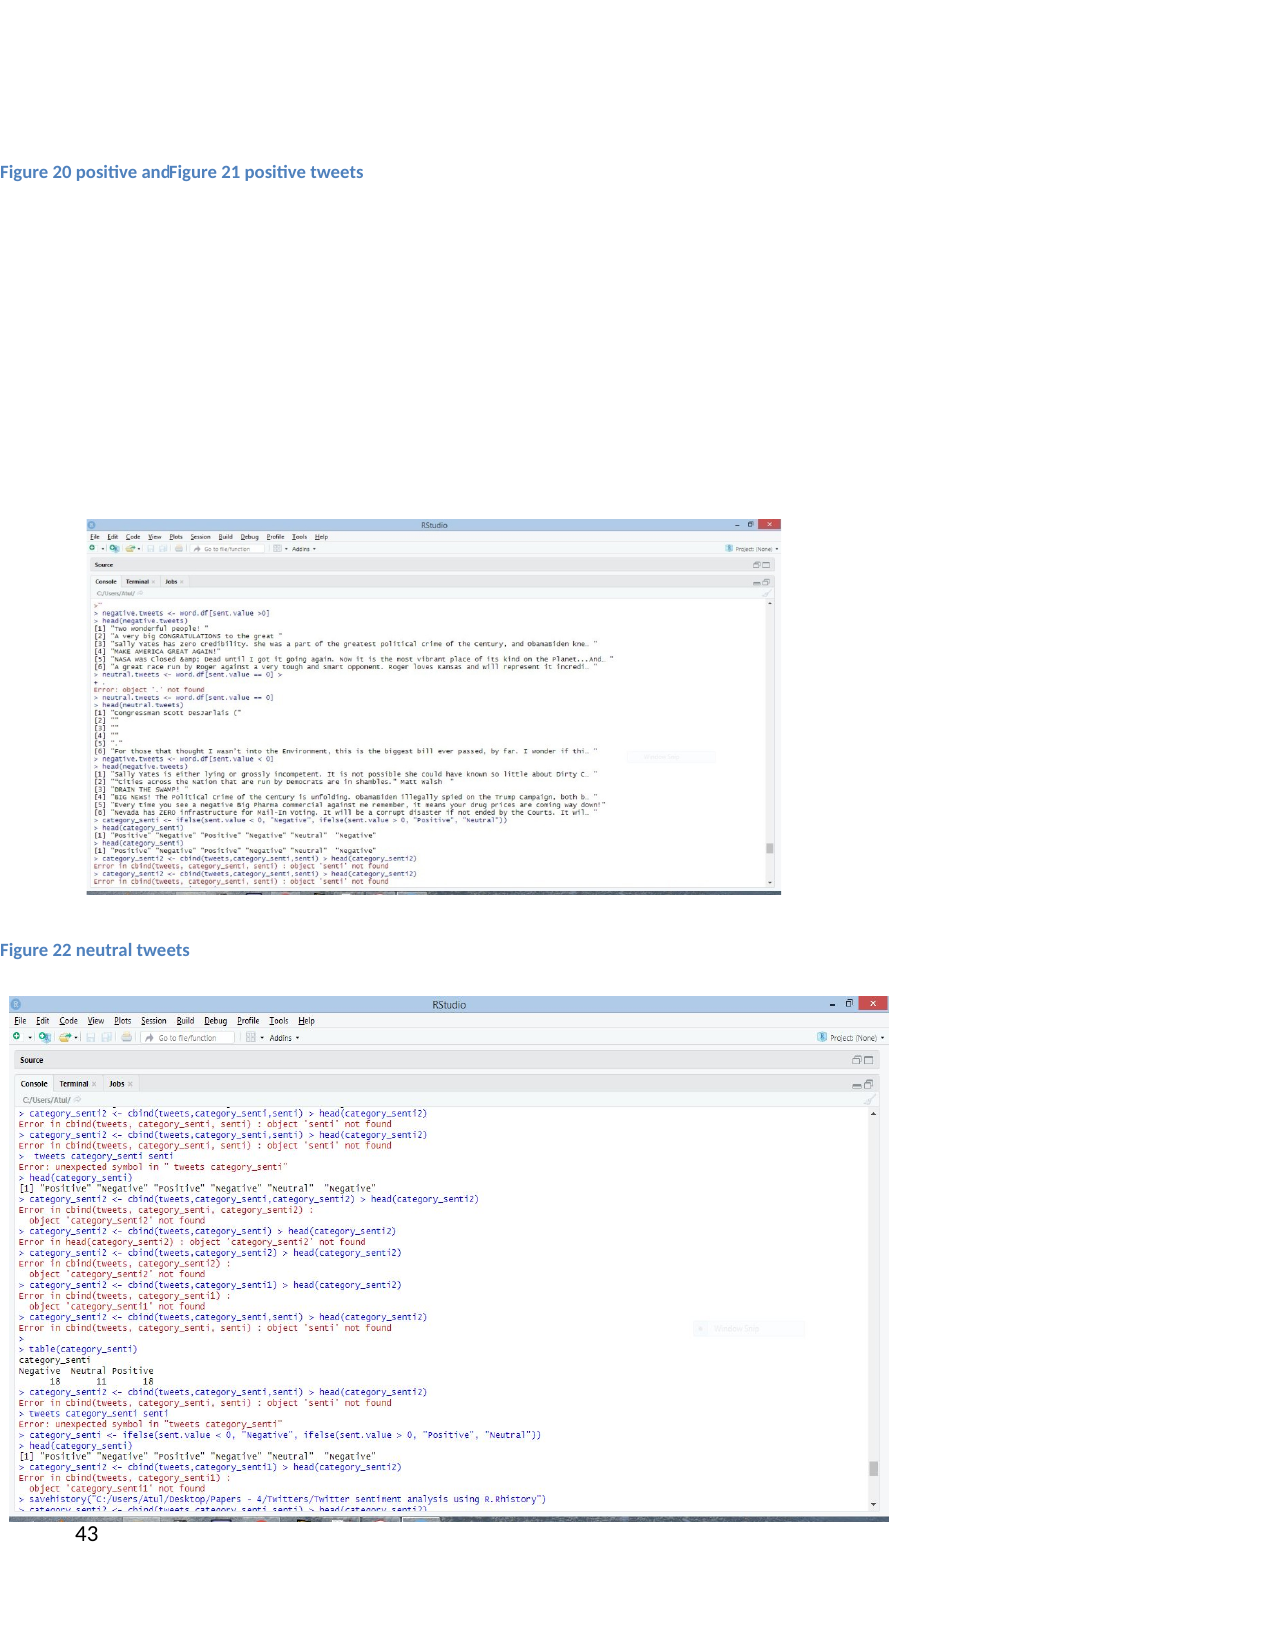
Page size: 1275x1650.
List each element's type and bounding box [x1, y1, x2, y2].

picture [86, 519, 782, 895]
picture [9, 996, 889, 1522]
